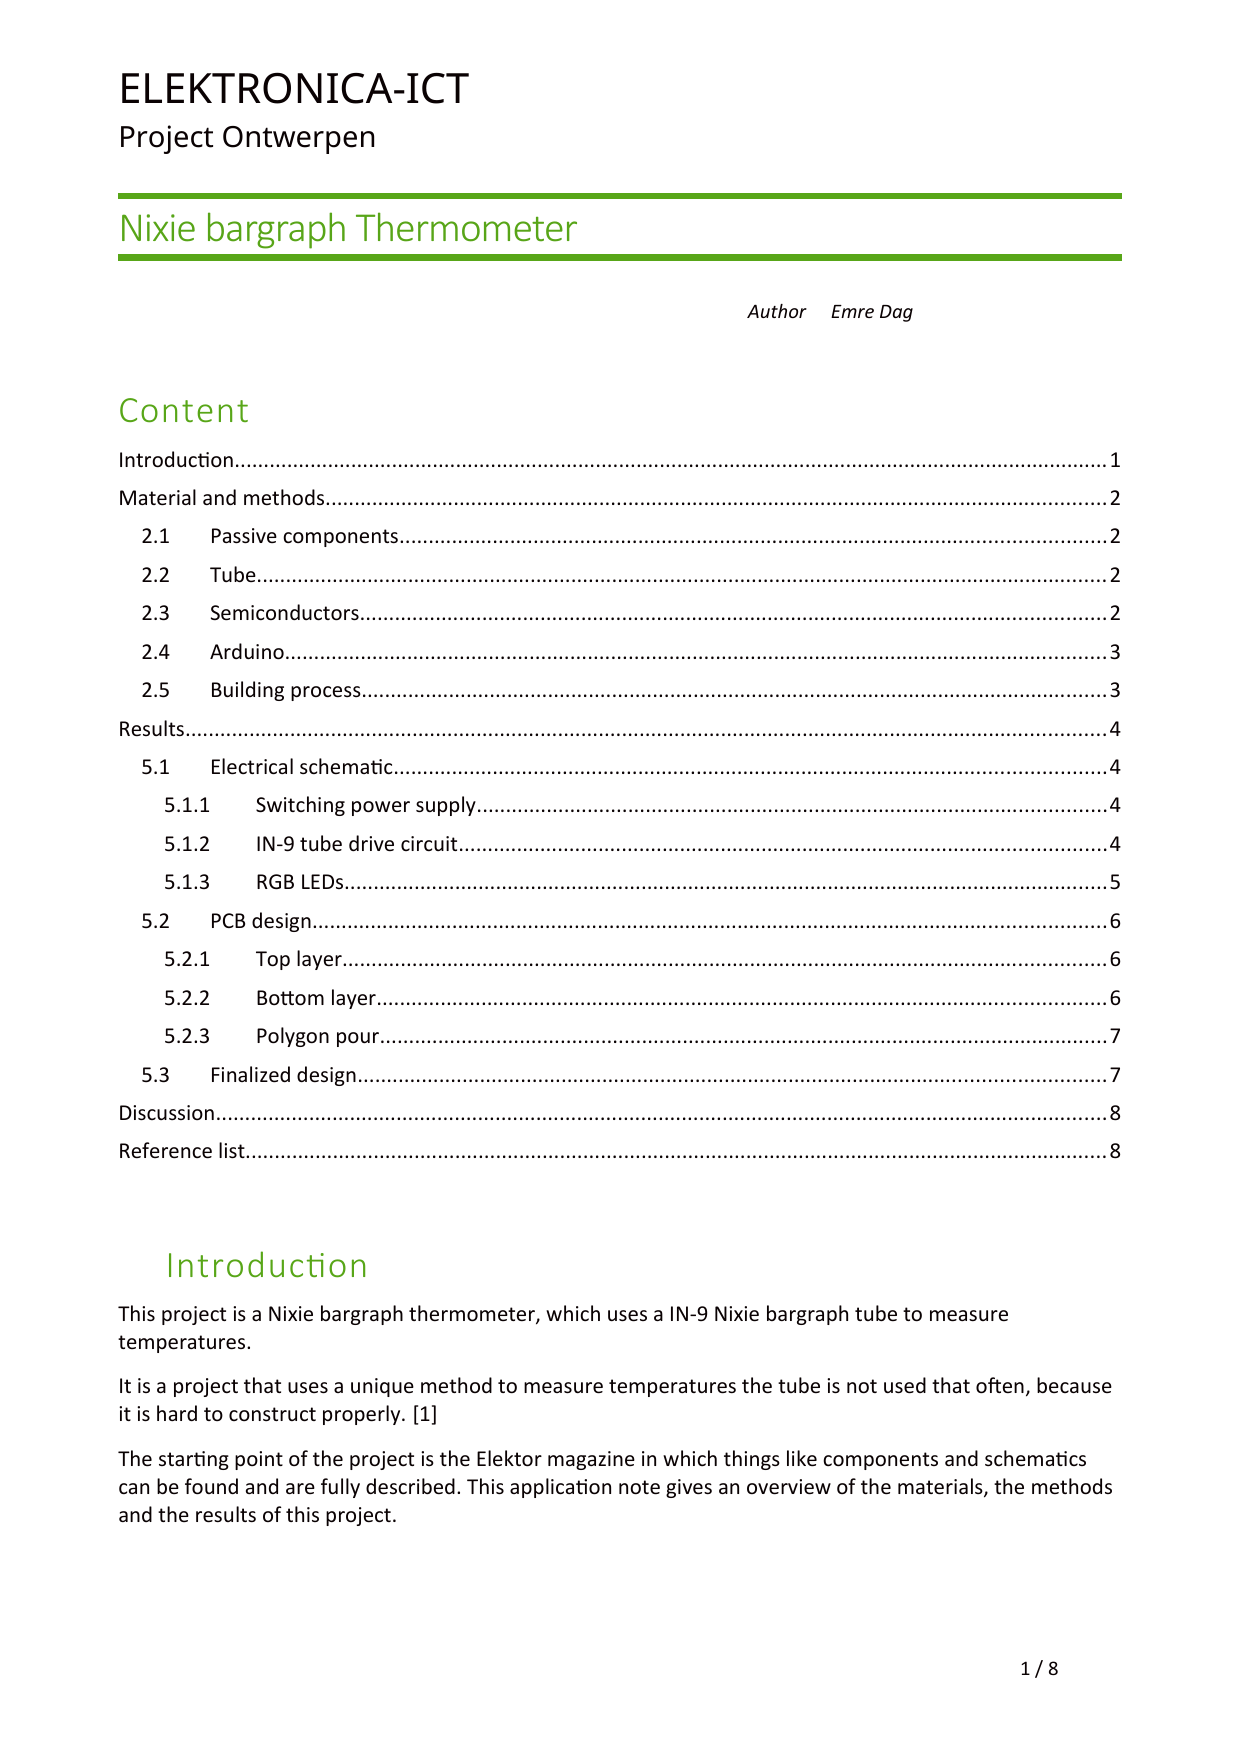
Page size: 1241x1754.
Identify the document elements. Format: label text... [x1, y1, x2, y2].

text 5.3 Finalized design 7 [141, 1060, 1122, 1088]
text This project is a Nixie bargraph thermometer, which uses a IN-9 Nixie bargraph tube to measure temperatures. [118, 1299, 1122, 1355]
text 5.1.3 RGB LEDs 5 [164, 867, 1122, 896]
text Material and methods 2 [118, 483, 1122, 511]
subtitle Content [118, 386, 1122, 432]
subtitle Introduction [118, 1241, 1122, 1286]
text Discussion 8 [118, 1098, 1122, 1126]
text 2.2 Tube 2 [141, 560, 1122, 588]
text 5.1.2 IN-9 tube drive circuit 4 [164, 829, 1122, 857]
text Introduction 1 [118, 445, 1122, 473]
table_header Emre Dag [819, 298, 1122, 349]
text 2.5 Building process 3 [141, 675, 1122, 703]
text Results 4 [118, 714, 1122, 742]
text 5.2.1 Top layer 6 [164, 944, 1122, 972]
text 5.2 PCB design 6 [141, 906, 1122, 934]
table_header Author [709, 298, 819, 349]
text 2.1 Passive components 2 [141, 522, 1122, 549]
text 5.2.2 Bottom layer 6 [164, 983, 1122, 1011]
text The starting point of the project is the Elektor magazine in which things like components and schematics can be found and are fully described. This application note gives an overview of the materials, the methods and the results of this project. [118, 1444, 1122, 1528]
text 5.1 Electrical schematic 4 [141, 752, 1122, 780]
text It is a project that uses a unique method to measure temperatures the tube is not used that often, because it is hard to construct properly. [118, 1372, 1122, 1428]
text 5.2.3 Polygon pour 7 [164, 1021, 1122, 1049]
text 5.1.1 Switching power supply 4 [164, 791, 1122, 819]
text 2.3 Semiconductors 2 [141, 598, 1122, 626]
text Reference list 8 [118, 1137, 1122, 1164]
text 2.4 Arduino 3 [141, 637, 1122, 665]
title Nixie bargraph Thermometer [118, 199, 1122, 254]
